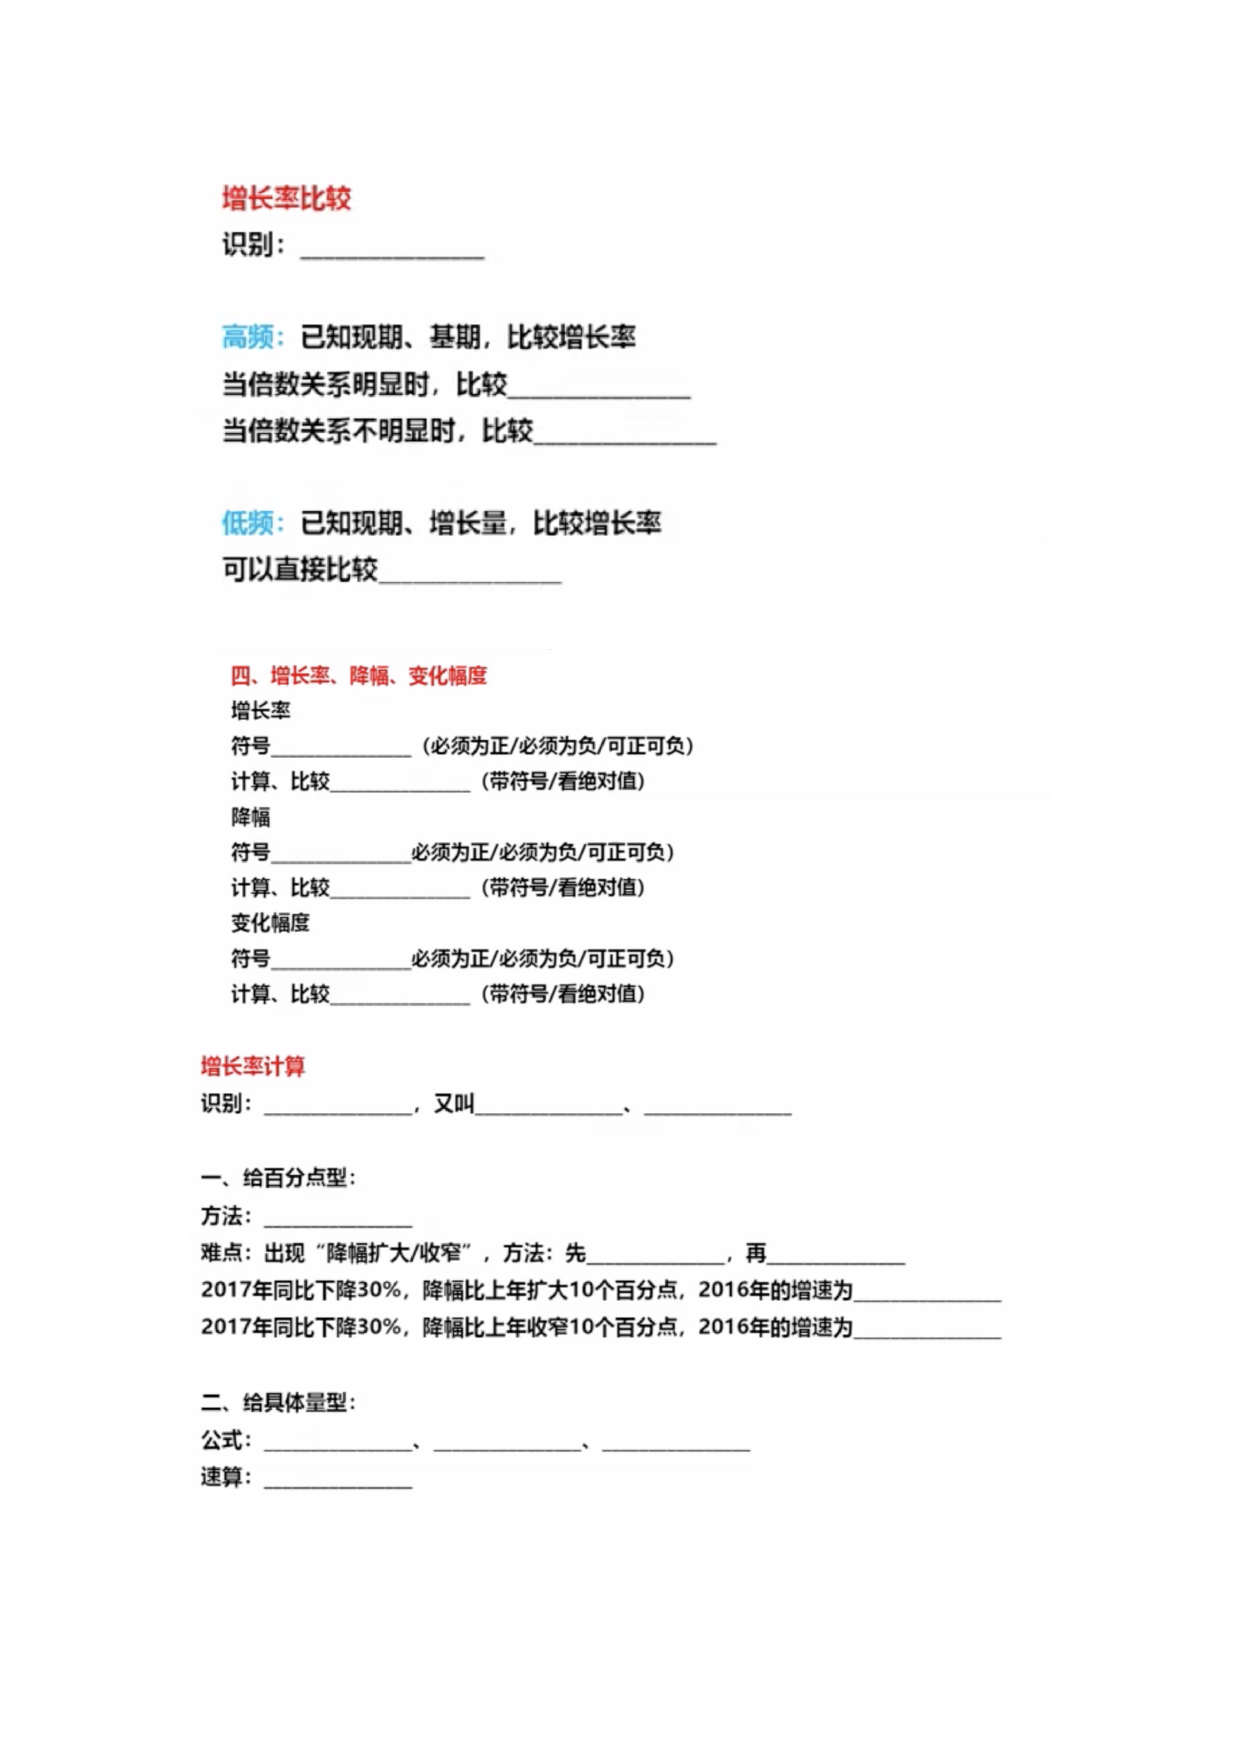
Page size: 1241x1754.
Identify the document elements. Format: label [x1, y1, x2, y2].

picture [187, 1039, 1053, 1514]
picture [187, 162, 1053, 629]
picture [187, 649, 1052, 1023]
